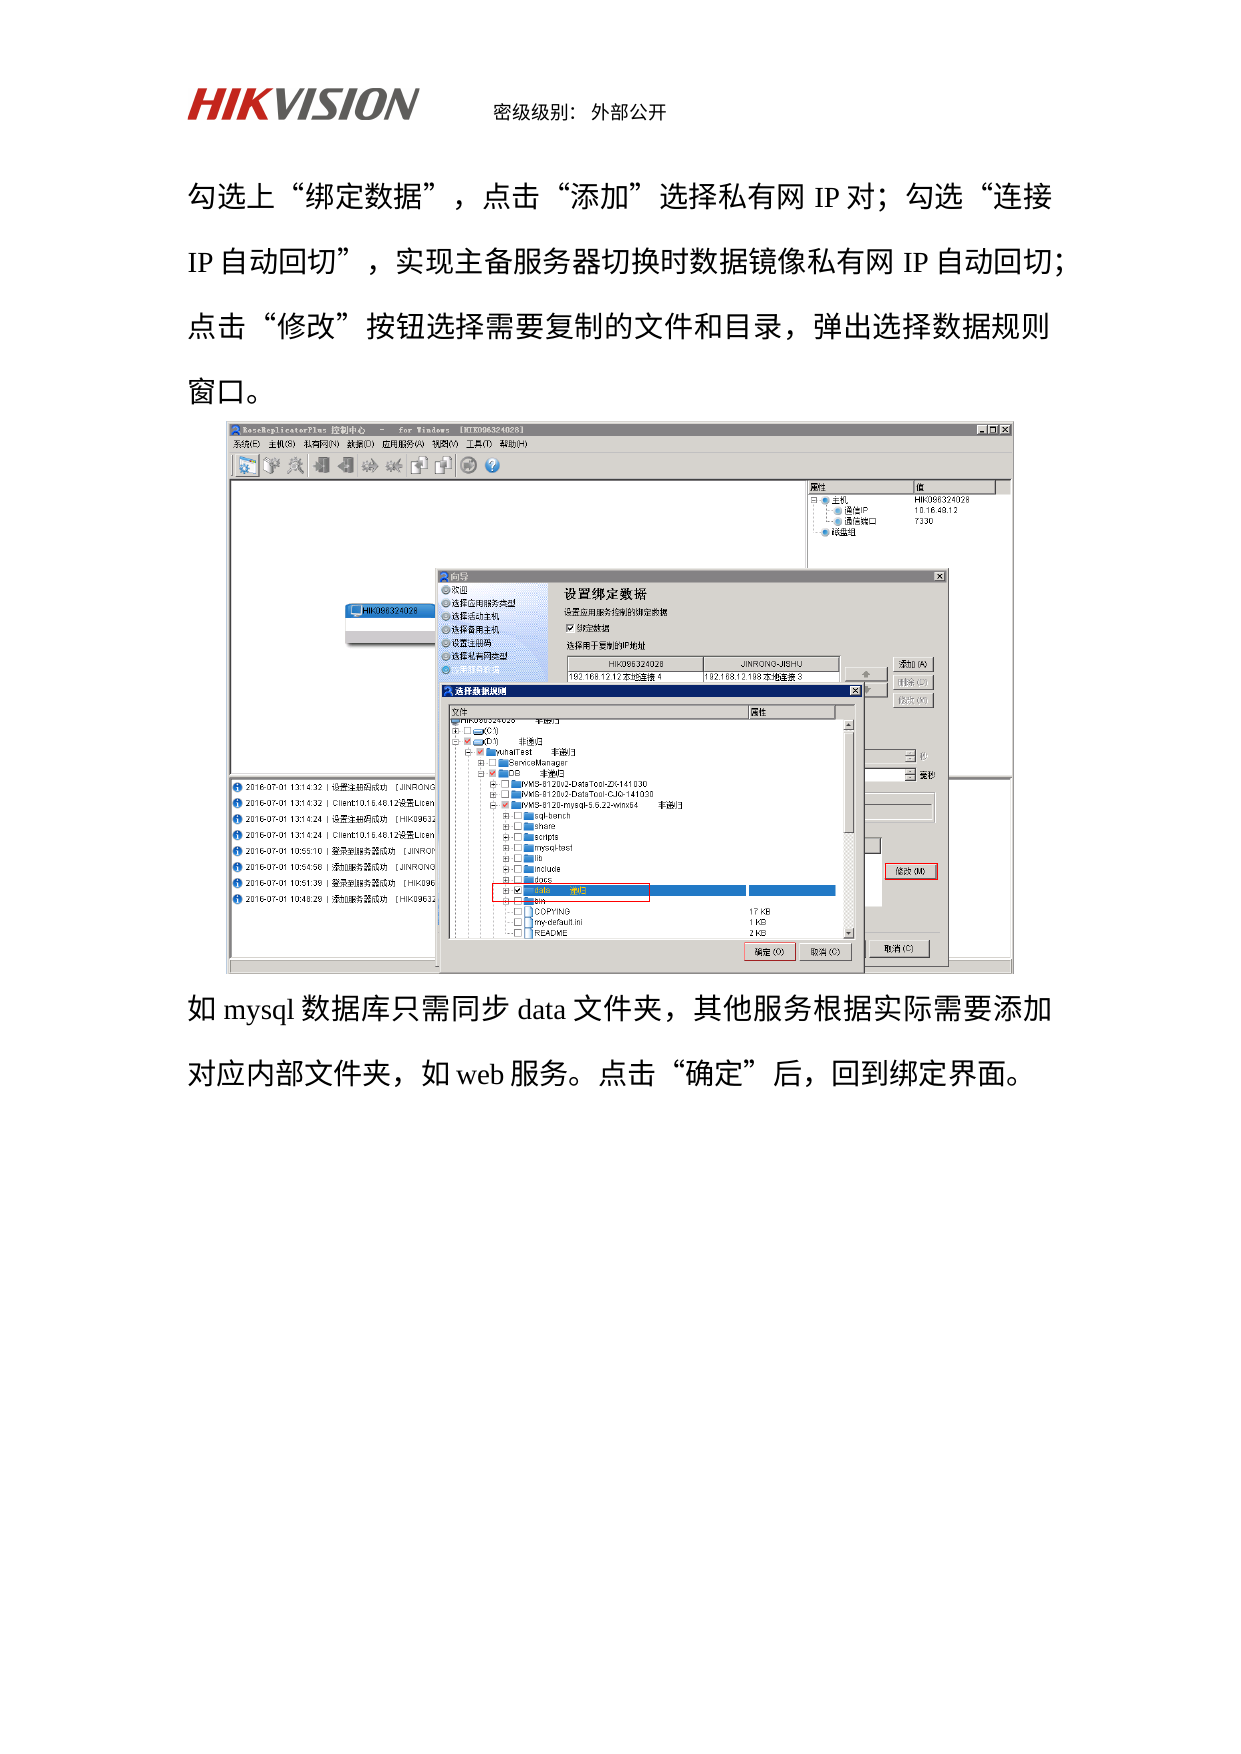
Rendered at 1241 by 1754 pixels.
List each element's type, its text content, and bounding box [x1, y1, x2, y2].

picture [226, 421, 1014, 974]
picture [187, 88, 420, 120]
text 如mysql数据库只需同步data文件夹，其他服务根据实际需要添加对应内部文件夹，如web服务。点击“确定”后，回到绑定界面。 [187, 974, 1053, 1104]
text 勾选上“绑定数据”，点击“添加”选择私有网IP对；勾选“连接IP自动回切”，实现主备服务器切换时数据镜像私有网IP自动回切；点击“修改”按钮选择需要复制的文件和目录，弹出选择数据规则窗口。 [187, 162, 1053, 422]
